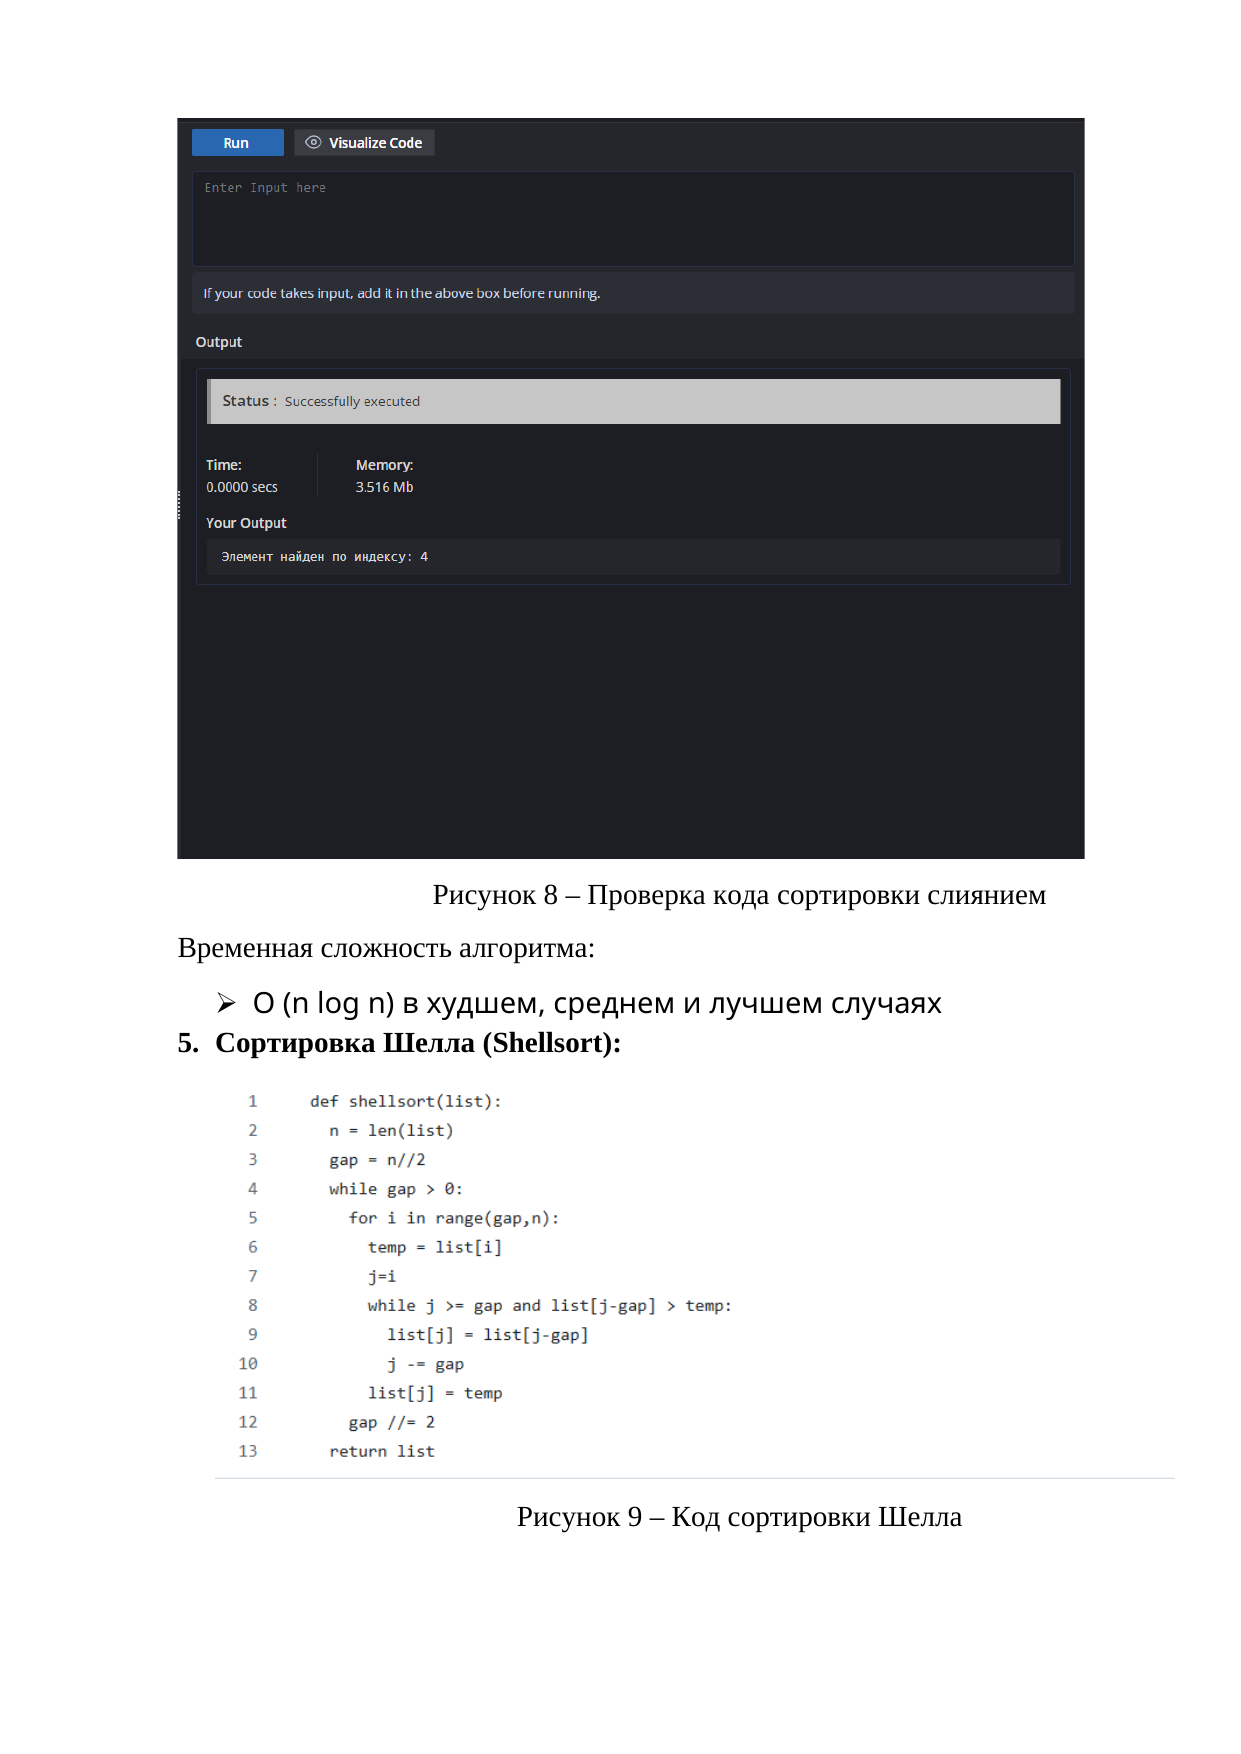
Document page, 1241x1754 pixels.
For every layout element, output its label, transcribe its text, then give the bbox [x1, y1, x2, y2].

list O (n log n) в худшем, среднем и лучшем случаях [215, 983, 1152, 1022]
text Временная сложность алгоритма: [177, 930, 1152, 963]
picture [177, 118, 1085, 859]
list Рисунок 8 – Проверка кода сортировки слиянием [327, 877, 1152, 911]
list Сортировка Шелла (Shellsort): [177, 1026, 1152, 1059]
list Рисунок 9 – Код сортировки Шелла [327, 1499, 1152, 1533]
picture [214, 1078, 1175, 1481]
